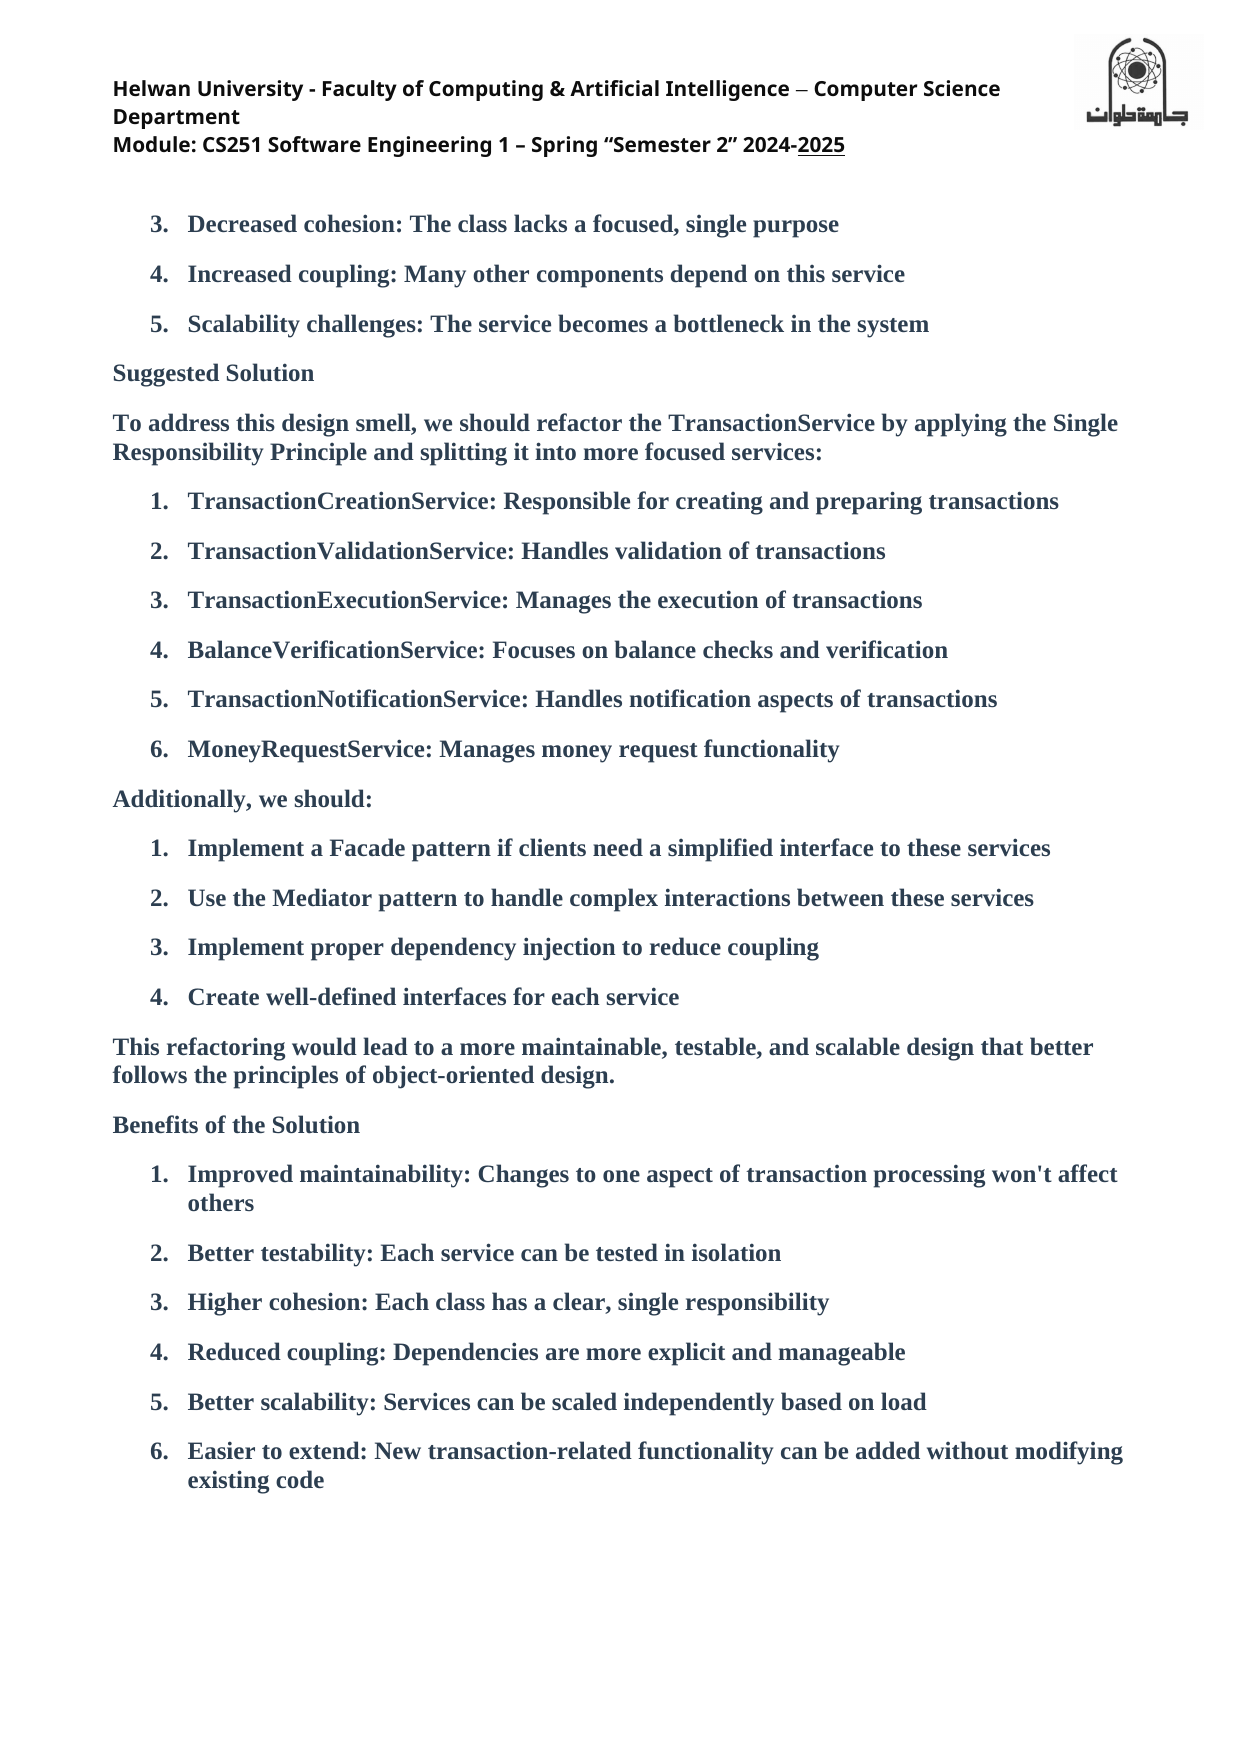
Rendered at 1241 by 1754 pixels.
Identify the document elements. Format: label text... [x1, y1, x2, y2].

subtitle Decreased cohesion: The class lacks a focused, single purpose [150, 209, 1128, 238]
subtitle Better testability: Each service can be tested in isolation [150, 1238, 1128, 1267]
subtitle To address this design smell, we should refactor the TransactionService by applying the Single Responsibility Principle and splitting it into more focused services: [112, 408, 1128, 465]
subtitle MoneyRequestService: Manages money request functionality [150, 734, 1128, 763]
subtitle Higher cohesion: Each class has a clear, single responsibility [150, 1287, 1128, 1316]
subtitle Create well-defined interfaces for each service [150, 982, 1128, 1011]
subtitle TransactionValidationService: Handles validation of transactions [150, 536, 1128, 564]
subtitle BalanceVerificationService: Focuses on balance checks and verification [150, 635, 1128, 664]
subtitle Better scalability: Services can be scaled independently based on load [150, 1387, 1128, 1415]
subtitle Implement a Facade pattern if clients need a simplified interface to these services [150, 833, 1128, 862]
subtitle Increased coupling: Many other components depend on this service [150, 259, 1128, 288]
subtitle TransactionExecutionService: Manages the execution of transactions [150, 585, 1128, 614]
subtitle Reduced coupling: Dependencies are more explicit and manageable [150, 1337, 1128, 1366]
subtitle This refactoring would lead to a more maintainable, testable, and scalable design that better follows the principles of object-oriented design. [112, 1032, 1128, 1089]
subtitle Implement proper dependency injection to reduce coupling [150, 932, 1128, 961]
subtitle Scalability challenges: The service becomes a bottleneck in the system [150, 309, 1128, 337]
subtitle Use the Mediator pattern to handle complex interactions between these services [150, 883, 1128, 912]
subtitle TransactionNotificationService: Handles notification aspects of transactions [150, 684, 1128, 713]
subtitle Easier to extend: New transaction-related functionality can be added without modifying existing code [150, 1436, 1128, 1494]
subtitle Additionally, we should: [112, 784, 1128, 812]
subtitle Improved maintainability: Changes to one aspect of transaction processing won't affect others [150, 1159, 1128, 1217]
subtitle Suggested Solution [112, 358, 1128, 387]
subtitle Benefits of the Solution [112, 1110, 1128, 1139]
subtitle TransactionCreationService: Responsible for creating and preparing transactions [150, 486, 1128, 515]
